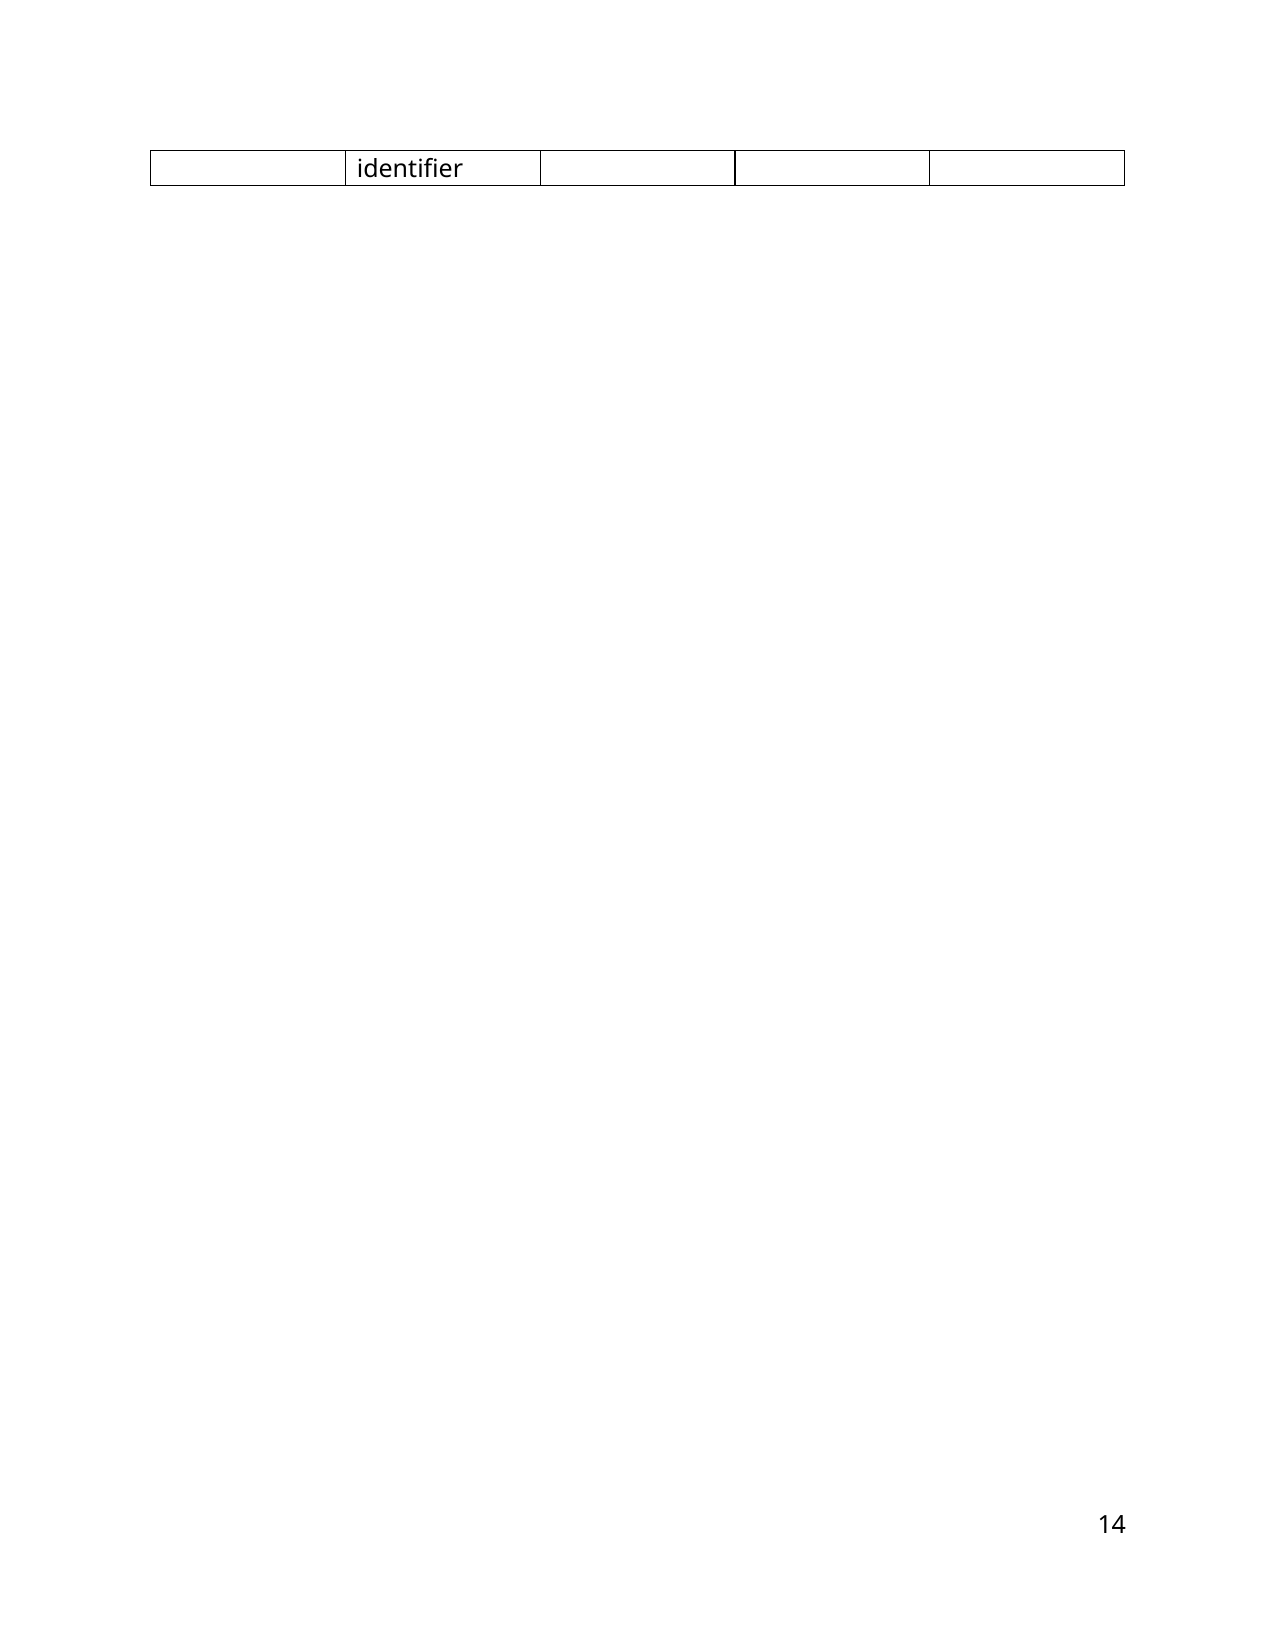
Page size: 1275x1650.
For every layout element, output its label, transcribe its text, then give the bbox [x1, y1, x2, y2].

table_cell int [541, 151, 734, 185]
table_cell Foreign [930, 151, 1124, 185]
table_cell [346, 151, 540, 185]
table_cell 5 bytes [736, 151, 929, 185]
table_cell admin_ID [151, 151, 345, 185]
